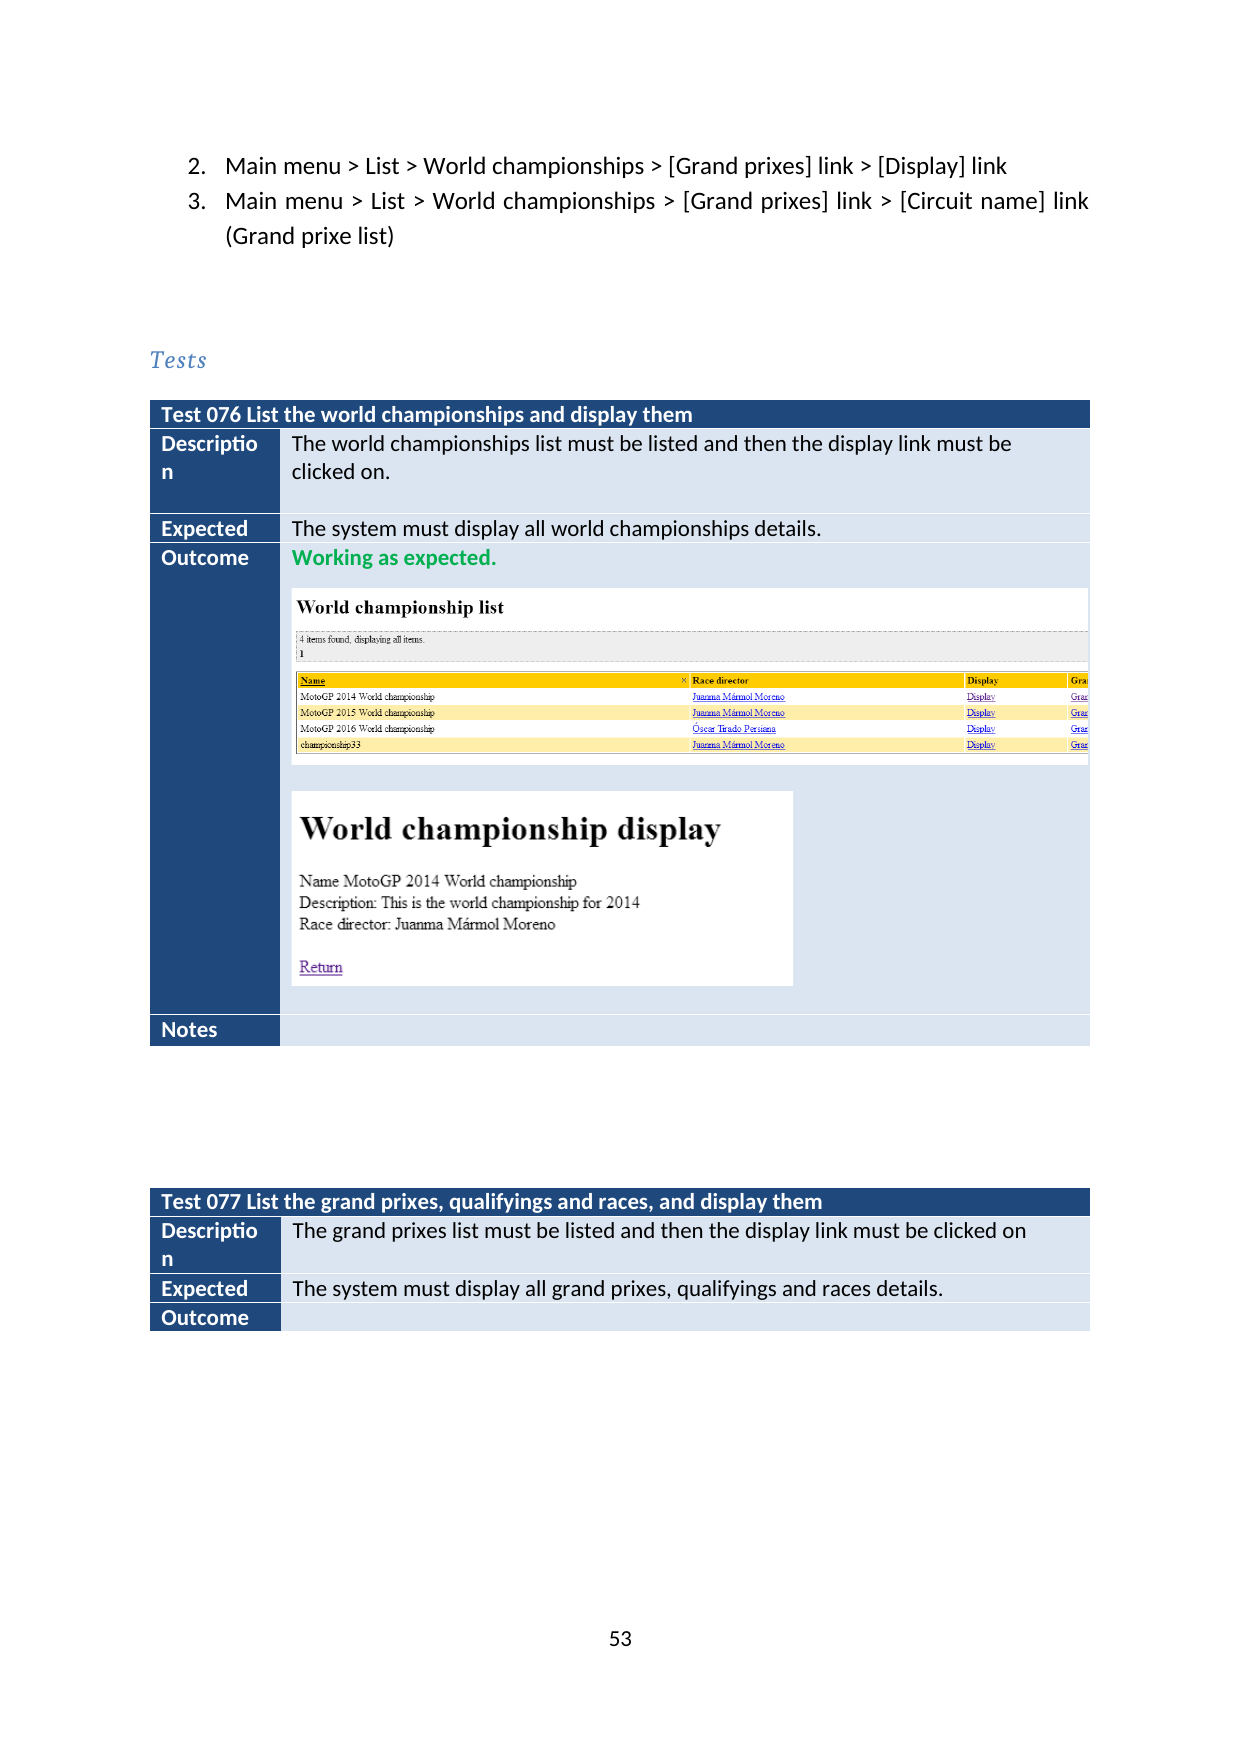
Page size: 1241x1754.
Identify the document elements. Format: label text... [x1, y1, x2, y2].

table_cell Expected [150, 1274, 281, 1302]
table_cell The system must display all grand prixes, qualifyings and races details. [281, 1274, 1090, 1302]
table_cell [281, 1303, 1090, 1331]
table_cell The system must display all world championships details. [280, 514, 1090, 542]
subtitle Tests [150, 346, 1090, 374]
picture [291, 588, 1088, 765]
table_cell Working as expected. [280, 543, 1090, 1014]
table_cell [280, 1015, 1090, 1046]
table_header Test 077 List the grand prixes, qualifyings and races, and display them [150, 1188, 1090, 1216]
table_cell Outcome [150, 1303, 281, 1331]
table_cell Outcome [150, 543, 280, 1014]
picture [291, 791, 794, 986]
table_cell Description [150, 1217, 281, 1273]
table_cell Expected [150, 514, 280, 542]
list Main menu > List > World championships > [Grand prixes] link > [Display] link [187, 150, 1090, 181]
table_cell The world championships list must be listed and then the display link must be clicked on. [280, 429, 1090, 513]
table_cell Notes [150, 1015, 280, 1046]
table_cell The grand prixes list must be listed and then the display link must be clicked on [281, 1217, 1090, 1273]
table_header Test 076 List the world championships and display them [150, 400, 1090, 428]
list Main menu > List > World championships > [Grand prixes] link > [Circuit name] link (Grand prixe list) [187, 185, 1090, 251]
table_cell Description [150, 429, 280, 513]
